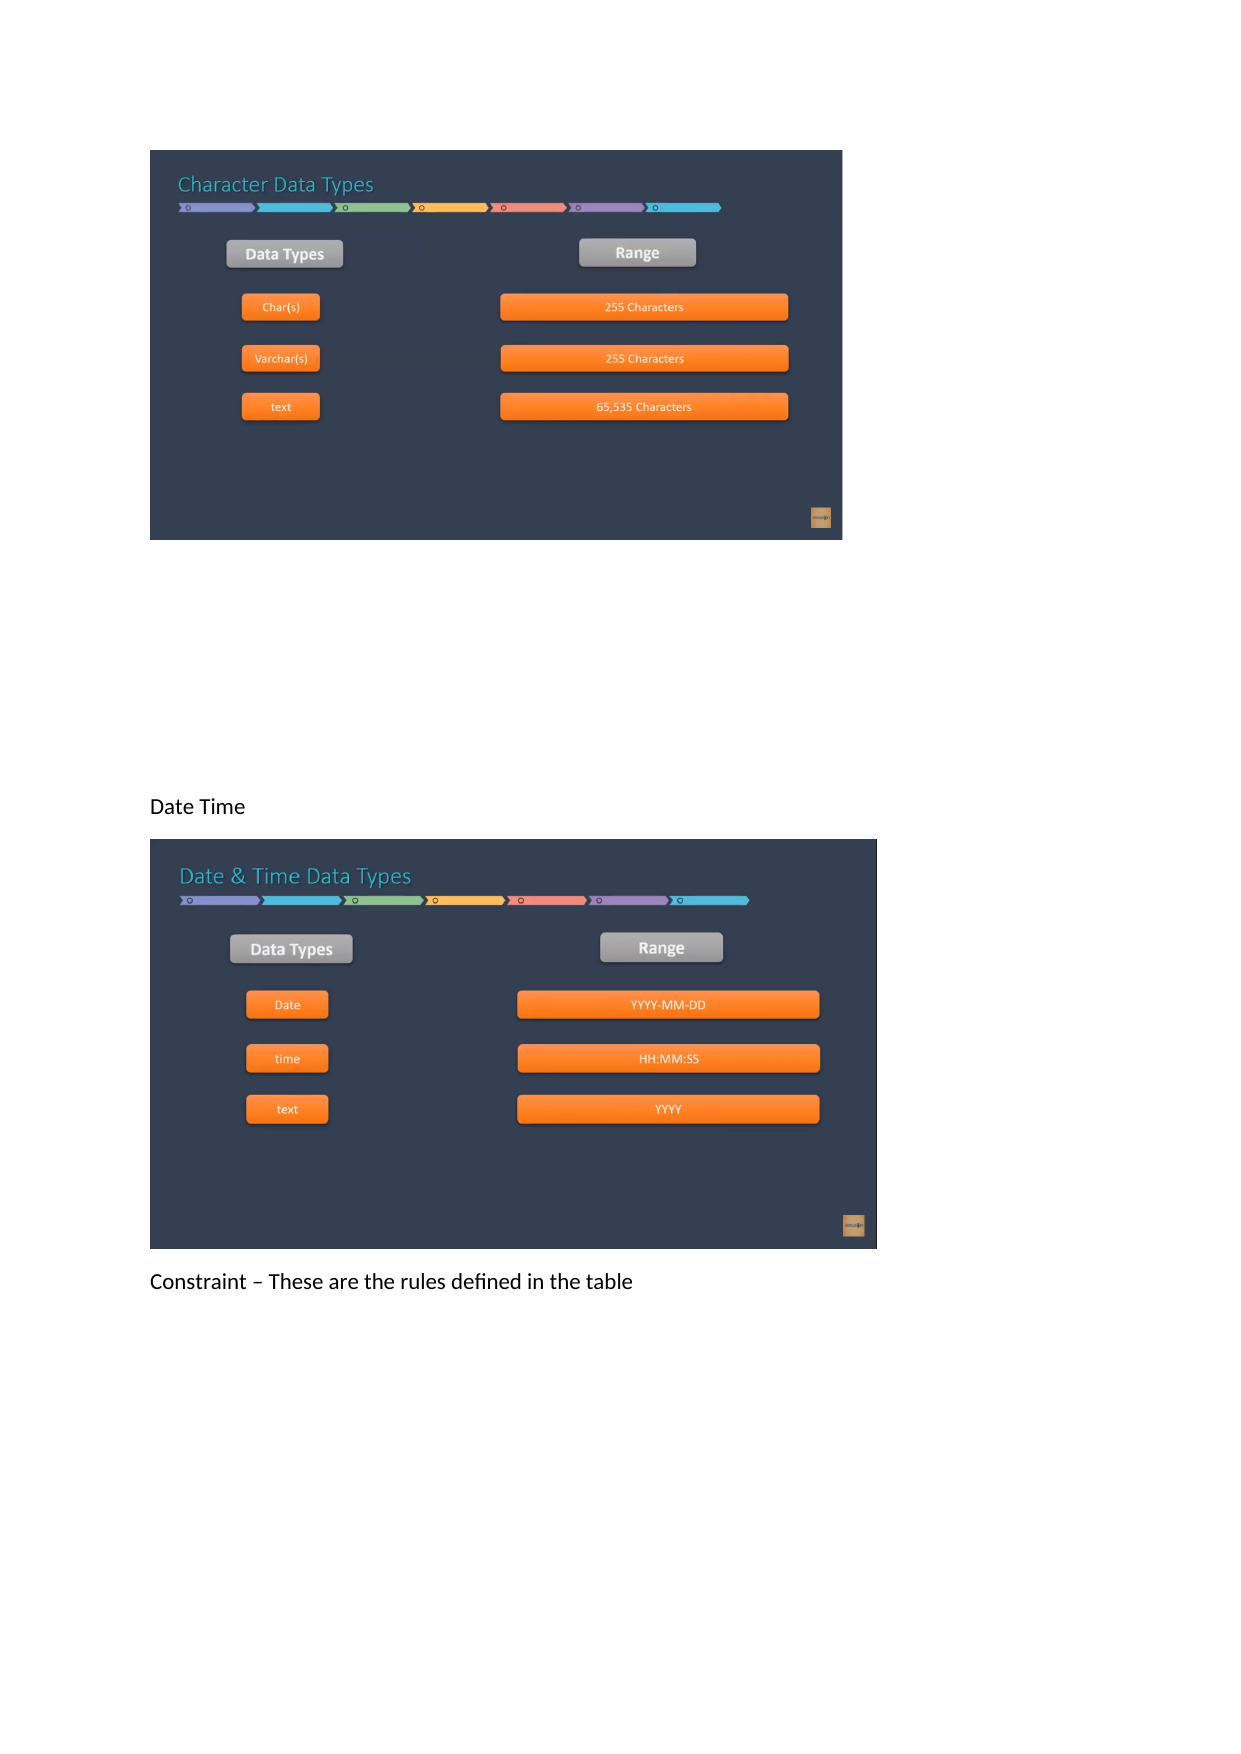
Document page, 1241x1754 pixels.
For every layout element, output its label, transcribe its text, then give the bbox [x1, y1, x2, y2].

text Constraint – These are the rules defined in the table [150, 1267, 1090, 1295]
picture [150, 150, 843, 540]
picture [150, 839, 877, 1249]
text Date Time [150, 792, 1090, 821]
